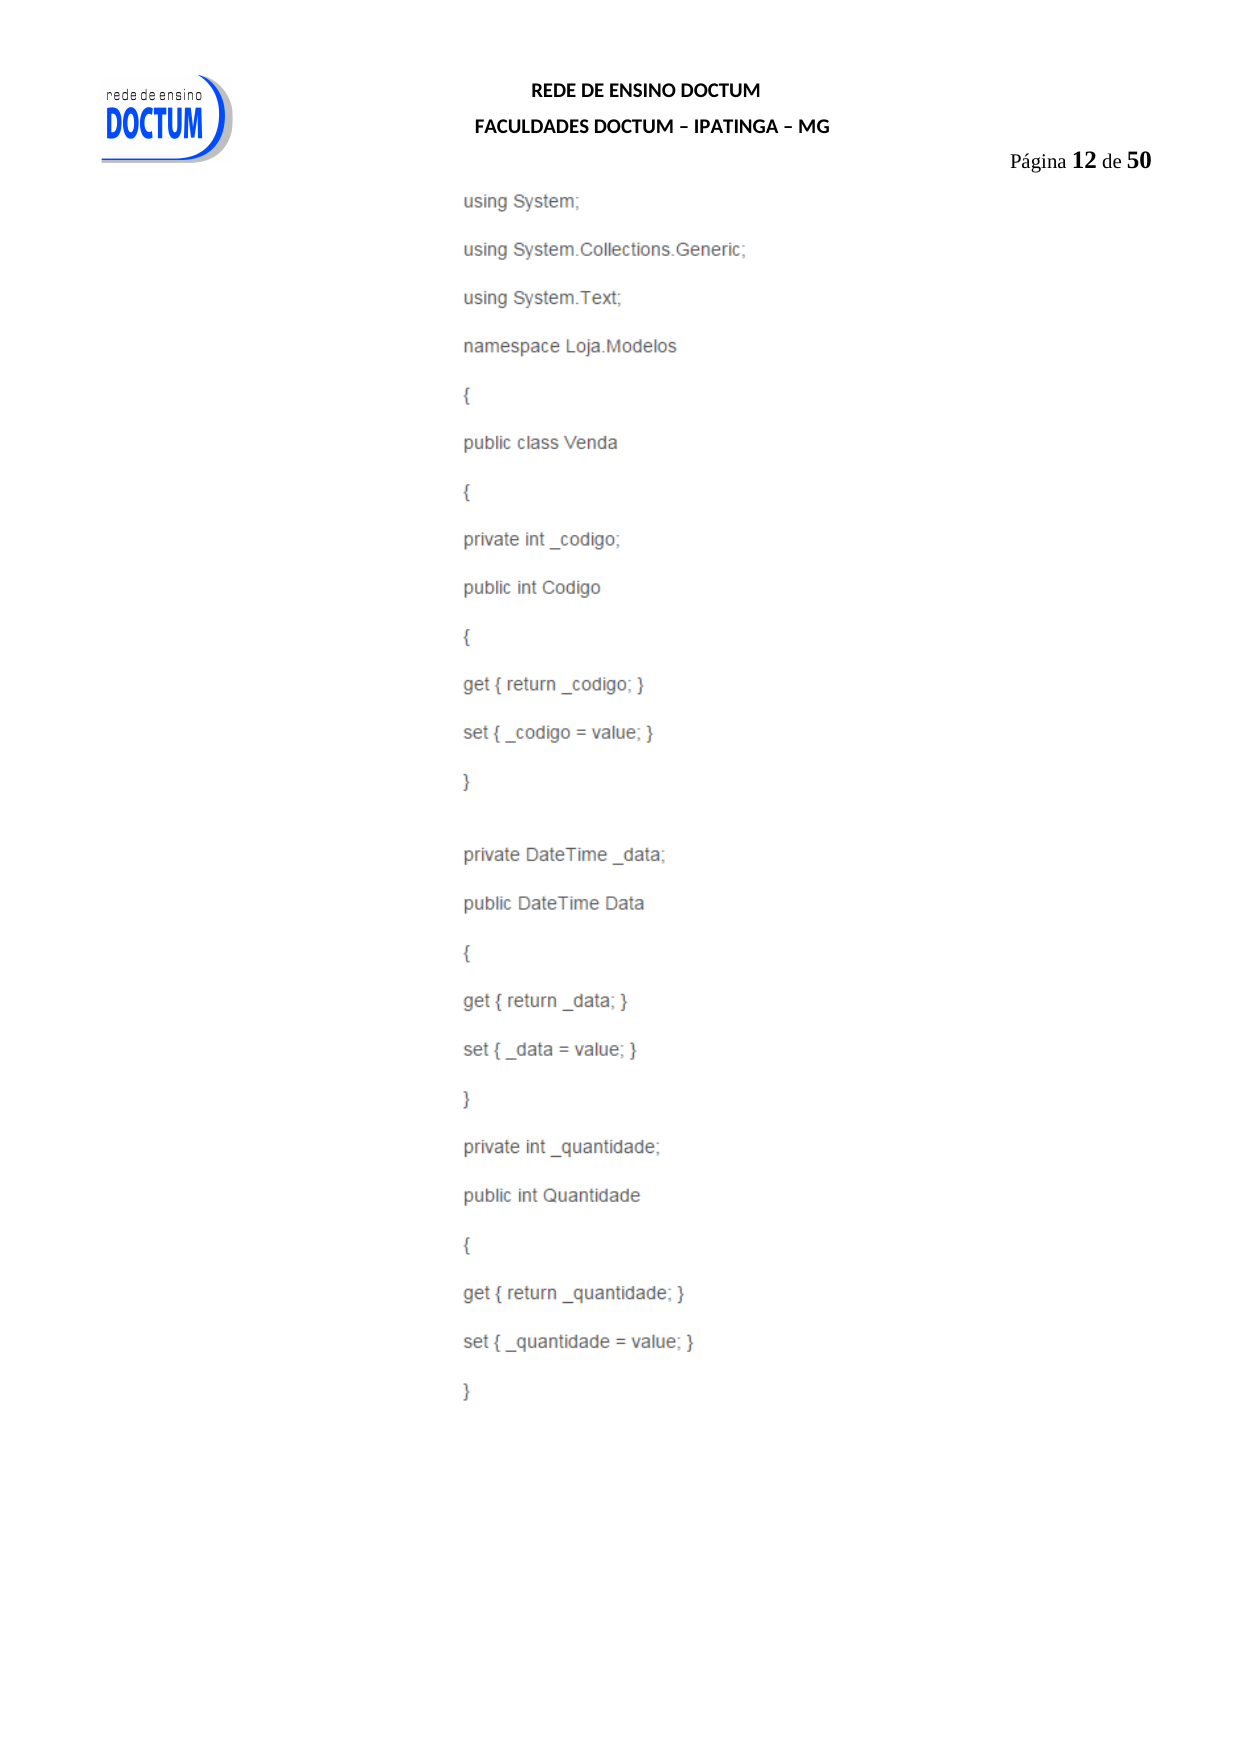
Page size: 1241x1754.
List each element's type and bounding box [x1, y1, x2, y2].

table_cell [408, 844, 833, 1456]
table_header [408, 193, 833, 844]
picture [457, 844, 707, 1406]
picture [457, 192, 752, 794]
picture [101, 75, 233, 163]
